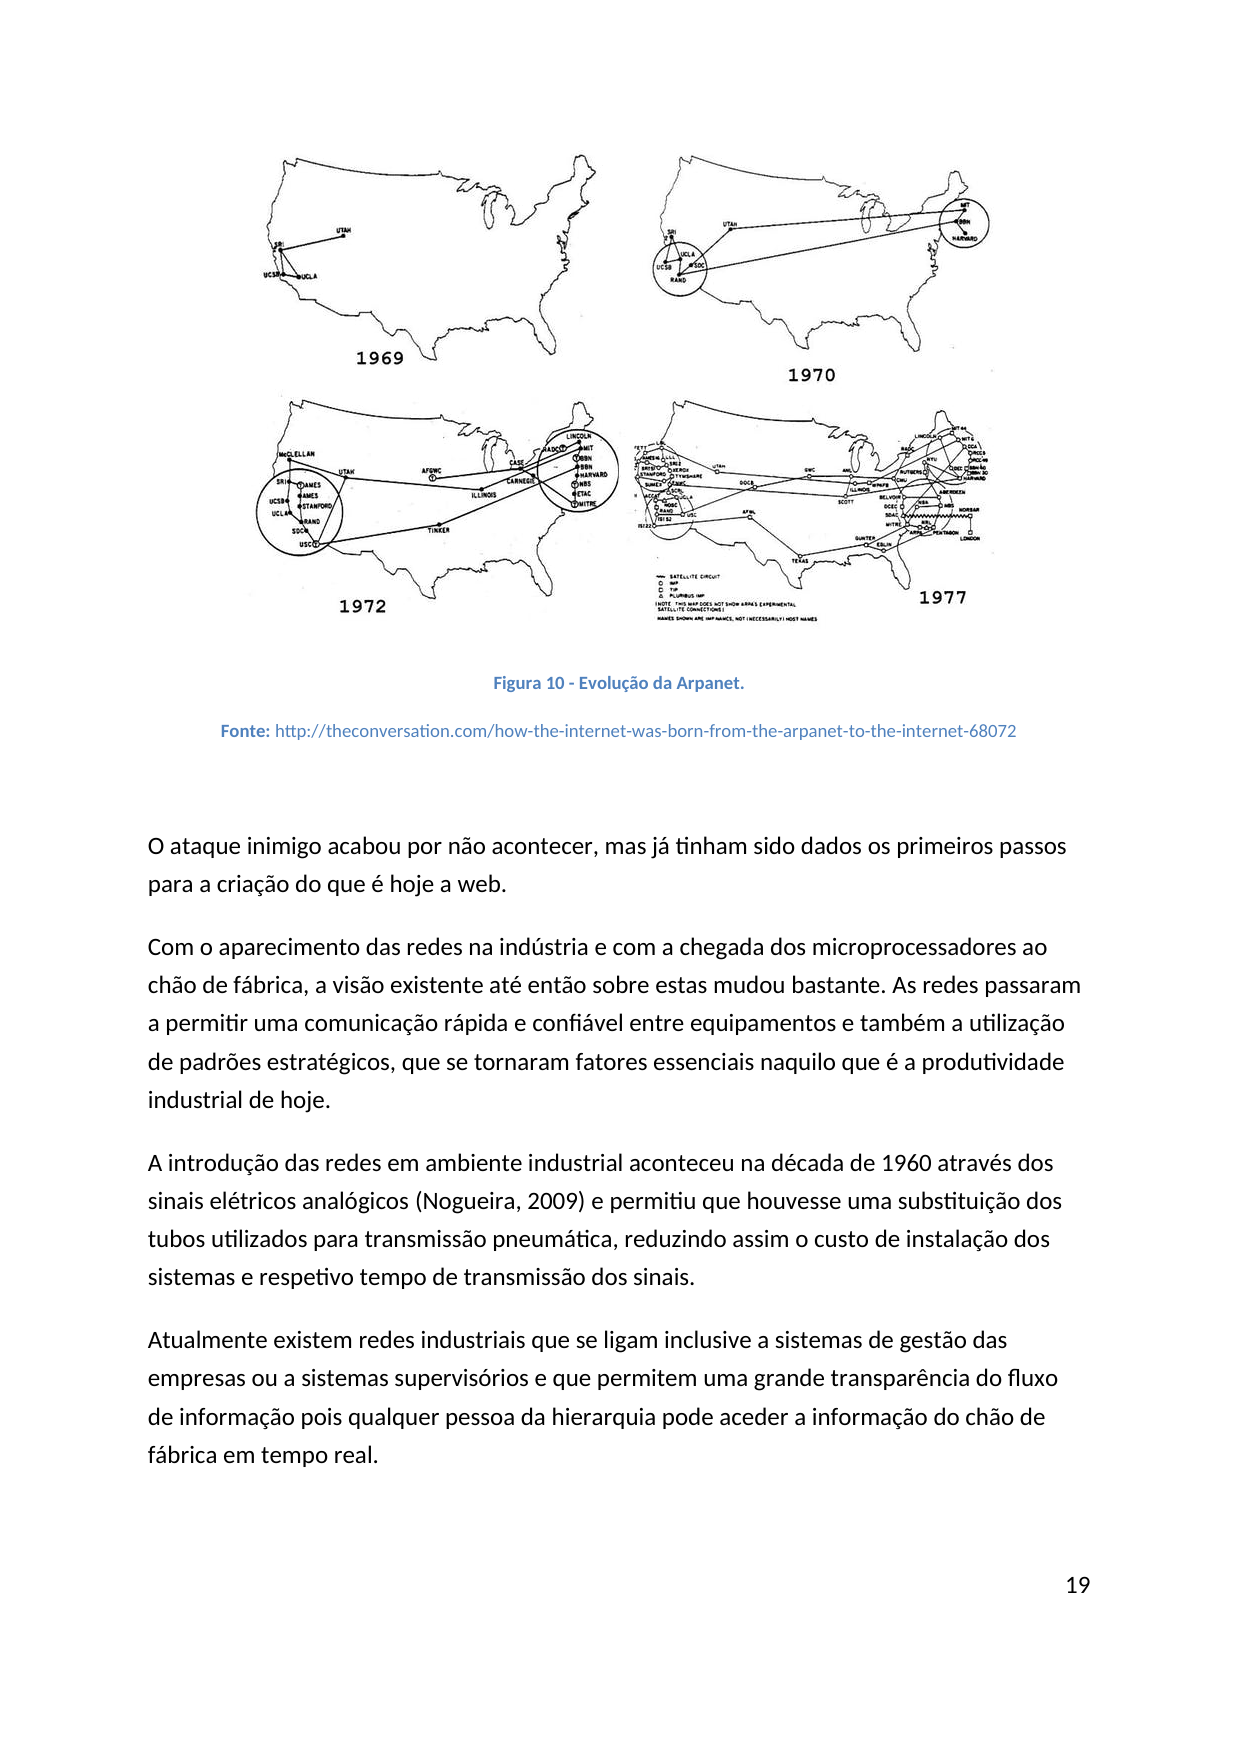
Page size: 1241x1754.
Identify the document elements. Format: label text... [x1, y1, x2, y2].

text A introdução das redes em ambiente industrial aconteceu na década de 1960 através dos sinais elétricos analógicos (Nogueira, 2009) e permitiu que houvesse uma substituição dos tubos utilizados para transmissão pneumática, reduzindo assim o custo de instalação dos sistemas e respetivo tempo de transmissão dos sinais. [148, 1147, 1090, 1292]
text Fonte: http://theconversation.com/how-the-internet-was-born-from-the-arpanet-to-the-internet-68072 [148, 719, 1090, 742]
text O ataque inimigo acabou por não acontecer, mas já tinham sido dados os primeiros passos para a criação do que é hoje a web. [148, 830, 1090, 899]
text Com o aparecimento das redes na indústria e com a chegada dos microprocessadores ao chão de fábrica, a visão existente até então sobre estas mudou bastante. As redes passaram a permitir uma comunicação rápida e confiável entre equipamentos e também a utilização de padrões estratégicos, que se tornaram fatores essenciais naquilo que é a produtividade industrial de hoje. [148, 931, 1090, 1114]
text Atualmente existem redes industriais que se ligam inclusive a sistemas de gestão das empresas ou a sistemas supervisórios e que permitem uma grande transparência do fluxo de informação pois qualquer pessoa da hierarquia pode aceder a informação do chão de fábrica em tempo real. [148, 1324, 1090, 1469]
picture [243, 150, 995, 639]
text Figura 10 - Evolução da Arpanet. [148, 671, 1090, 694]
